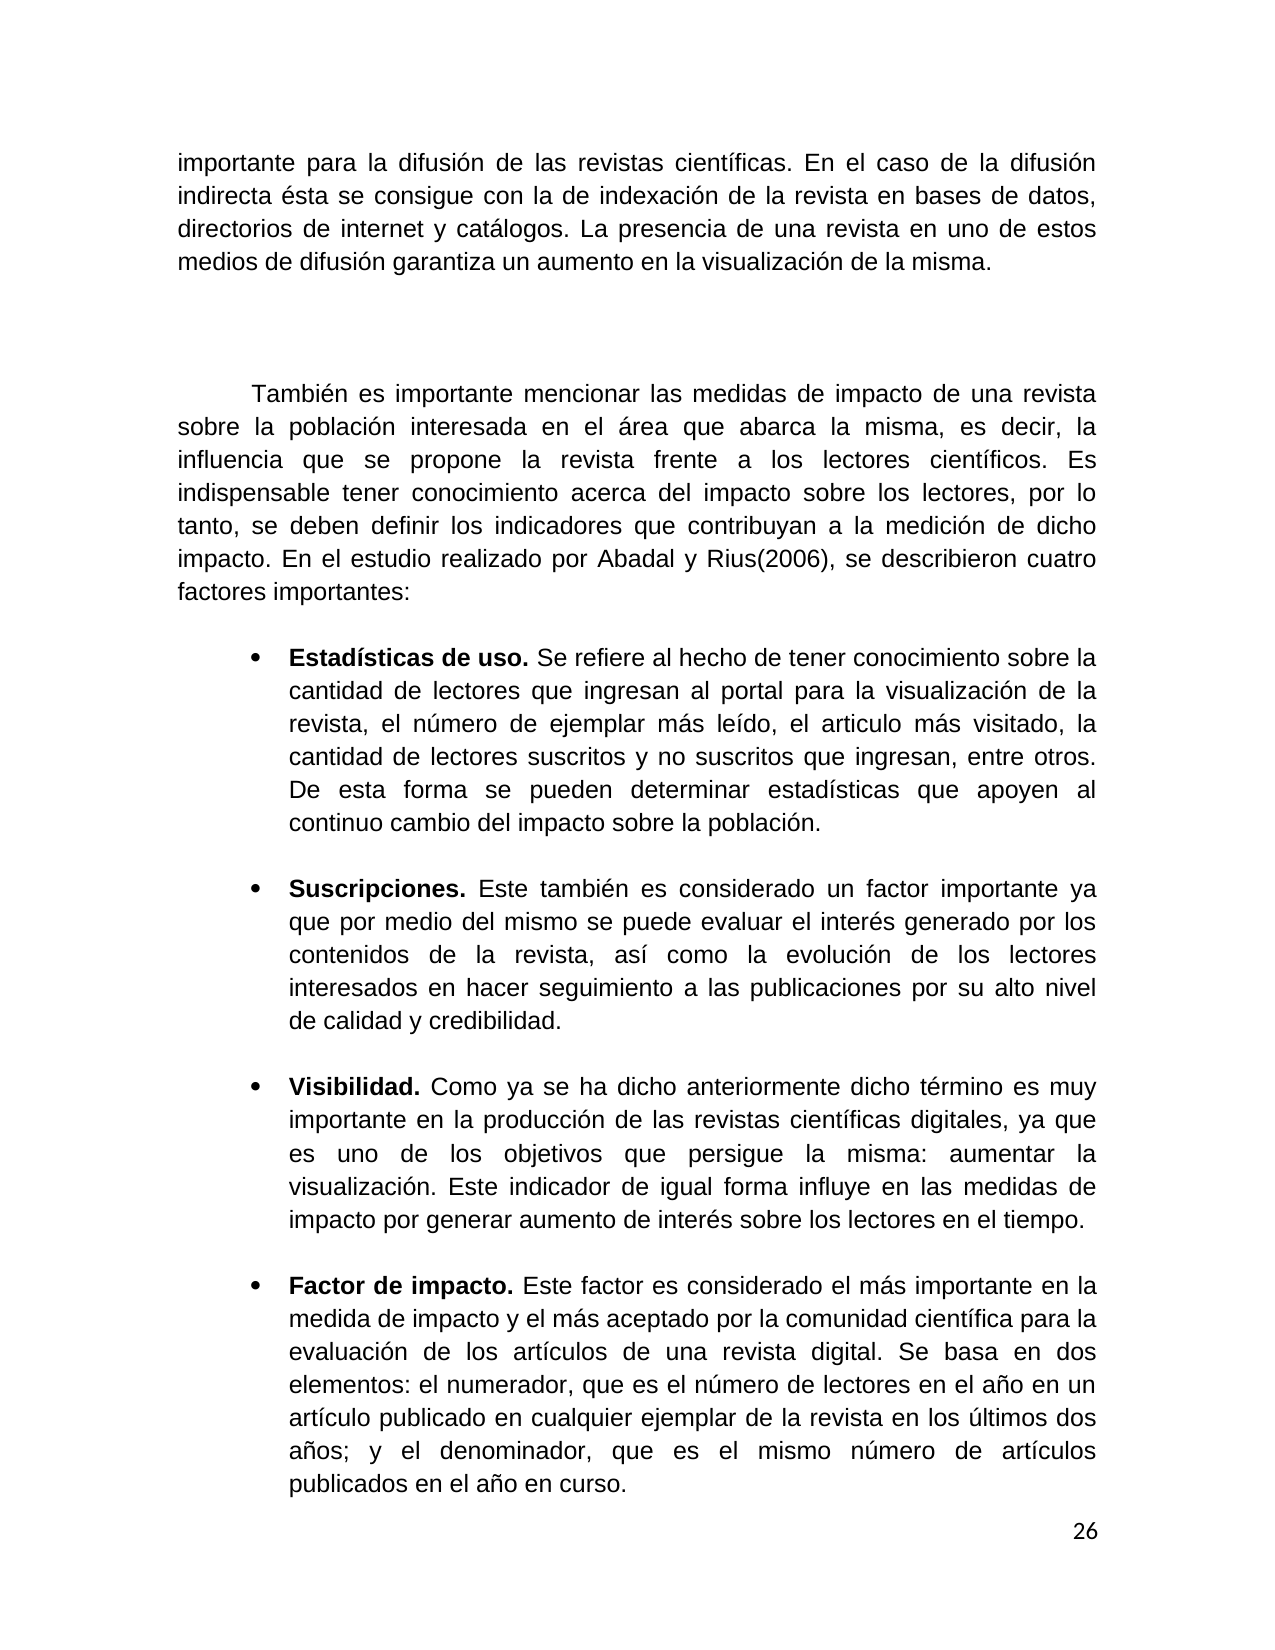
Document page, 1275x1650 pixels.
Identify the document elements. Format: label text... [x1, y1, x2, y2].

list Estadísticas de uso. Se refiere al hecho de tener conocimiento sobre la cantidad de lectores que ingresan al portal para la visualización de la revista, el número de ejemplar más leído, el articulo más visitado, la cantidad de lectores suscritos y no suscritos que ingresan, entre otros. De esta forma se pueden determinar estadísticas que apoyen al continuo cambio del impacto sobre la población. [251, 643, 1098, 837]
list Factor de impacto. Este factor es considerado el más importante en la medida de impacto y el más aceptado por la comunidad científica para la evaluación de los artículos de una revista digital. Se basa en dos elementos: el numerador, que es el número de lectores en el año en un artículo publicado en cualquier ejemplar de la revista en los últimos dos años; y el denominador, que es el mismo número de artículos publicados en el año en curso. [251, 1271, 1098, 1498]
list Visibilidad. Como ya se ha dicho anteriormente dicho término es muy importante en la producción de las revistas científicas digitales, ya que es uno de los objetivos que persigue la misma: aumentar la visualización. Este indicador de igual forma influye en las medidas de impacto por generar aumento de interés sobre los lectores en el tiempo. [251, 1072, 1098, 1233]
list Suscripciones. Este también es considerado un factor importante ya que por medio del mismo se puede evaluar el interés generado por los contenidos de la revista, así como la evolución de los lectores interesados en hacer seguimiento a las publicaciones por su alto nivel de calidad y credibilidad. [251, 874, 1098, 1035]
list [177, 148, 1098, 275]
text También es importante mencionar las medidas de impacto de una revista sobre la población interesada en el área que abarca la misma, es decir, la influencia que se propone la revista frente a los lectores científicos. Es indispensable tener conocimiento acerca del impacto sobre los lectores, por lo tanto, se deben definir los indicadores que contribuyan a la medición de dicho impacto. En el estudio realizado por Abadal y Rius(2006), se describieron cuatro factores importantes: [177, 379, 1098, 606]
